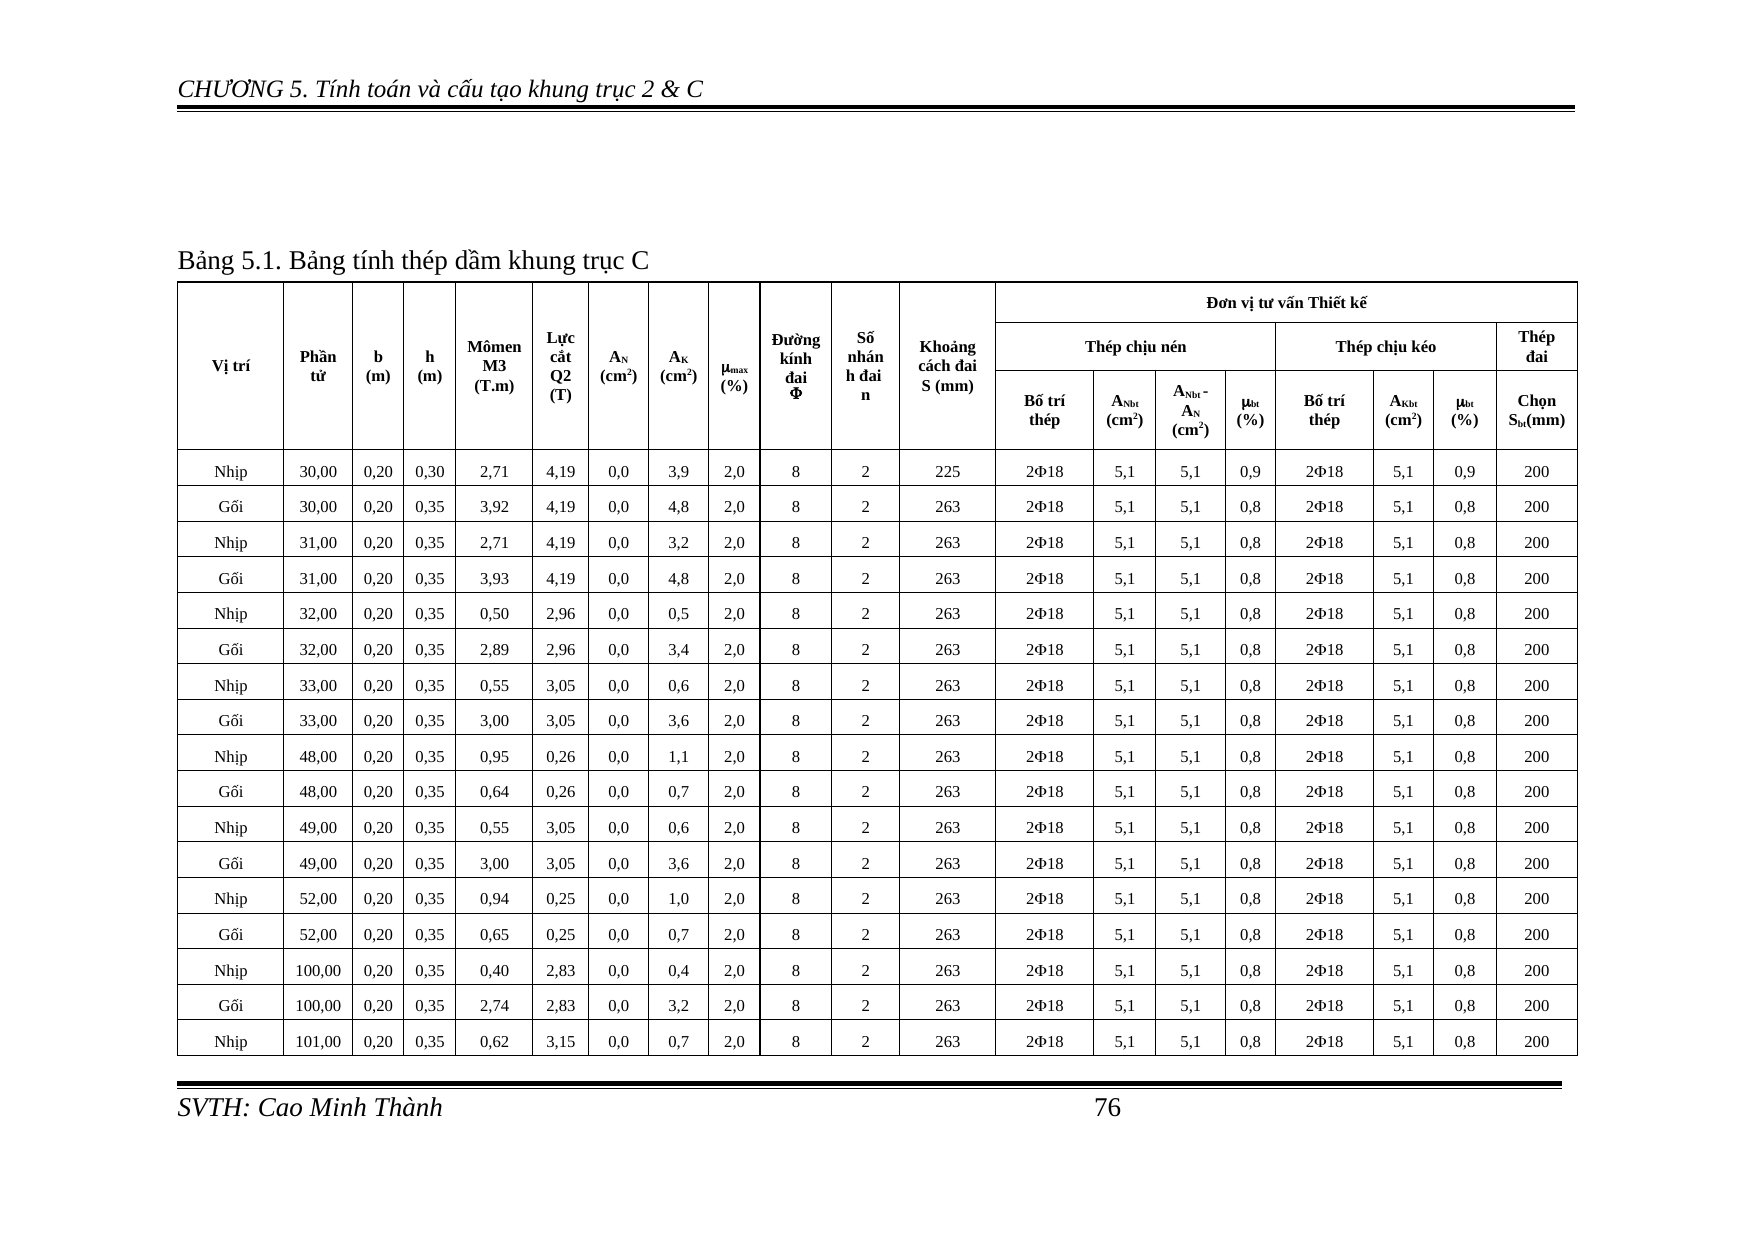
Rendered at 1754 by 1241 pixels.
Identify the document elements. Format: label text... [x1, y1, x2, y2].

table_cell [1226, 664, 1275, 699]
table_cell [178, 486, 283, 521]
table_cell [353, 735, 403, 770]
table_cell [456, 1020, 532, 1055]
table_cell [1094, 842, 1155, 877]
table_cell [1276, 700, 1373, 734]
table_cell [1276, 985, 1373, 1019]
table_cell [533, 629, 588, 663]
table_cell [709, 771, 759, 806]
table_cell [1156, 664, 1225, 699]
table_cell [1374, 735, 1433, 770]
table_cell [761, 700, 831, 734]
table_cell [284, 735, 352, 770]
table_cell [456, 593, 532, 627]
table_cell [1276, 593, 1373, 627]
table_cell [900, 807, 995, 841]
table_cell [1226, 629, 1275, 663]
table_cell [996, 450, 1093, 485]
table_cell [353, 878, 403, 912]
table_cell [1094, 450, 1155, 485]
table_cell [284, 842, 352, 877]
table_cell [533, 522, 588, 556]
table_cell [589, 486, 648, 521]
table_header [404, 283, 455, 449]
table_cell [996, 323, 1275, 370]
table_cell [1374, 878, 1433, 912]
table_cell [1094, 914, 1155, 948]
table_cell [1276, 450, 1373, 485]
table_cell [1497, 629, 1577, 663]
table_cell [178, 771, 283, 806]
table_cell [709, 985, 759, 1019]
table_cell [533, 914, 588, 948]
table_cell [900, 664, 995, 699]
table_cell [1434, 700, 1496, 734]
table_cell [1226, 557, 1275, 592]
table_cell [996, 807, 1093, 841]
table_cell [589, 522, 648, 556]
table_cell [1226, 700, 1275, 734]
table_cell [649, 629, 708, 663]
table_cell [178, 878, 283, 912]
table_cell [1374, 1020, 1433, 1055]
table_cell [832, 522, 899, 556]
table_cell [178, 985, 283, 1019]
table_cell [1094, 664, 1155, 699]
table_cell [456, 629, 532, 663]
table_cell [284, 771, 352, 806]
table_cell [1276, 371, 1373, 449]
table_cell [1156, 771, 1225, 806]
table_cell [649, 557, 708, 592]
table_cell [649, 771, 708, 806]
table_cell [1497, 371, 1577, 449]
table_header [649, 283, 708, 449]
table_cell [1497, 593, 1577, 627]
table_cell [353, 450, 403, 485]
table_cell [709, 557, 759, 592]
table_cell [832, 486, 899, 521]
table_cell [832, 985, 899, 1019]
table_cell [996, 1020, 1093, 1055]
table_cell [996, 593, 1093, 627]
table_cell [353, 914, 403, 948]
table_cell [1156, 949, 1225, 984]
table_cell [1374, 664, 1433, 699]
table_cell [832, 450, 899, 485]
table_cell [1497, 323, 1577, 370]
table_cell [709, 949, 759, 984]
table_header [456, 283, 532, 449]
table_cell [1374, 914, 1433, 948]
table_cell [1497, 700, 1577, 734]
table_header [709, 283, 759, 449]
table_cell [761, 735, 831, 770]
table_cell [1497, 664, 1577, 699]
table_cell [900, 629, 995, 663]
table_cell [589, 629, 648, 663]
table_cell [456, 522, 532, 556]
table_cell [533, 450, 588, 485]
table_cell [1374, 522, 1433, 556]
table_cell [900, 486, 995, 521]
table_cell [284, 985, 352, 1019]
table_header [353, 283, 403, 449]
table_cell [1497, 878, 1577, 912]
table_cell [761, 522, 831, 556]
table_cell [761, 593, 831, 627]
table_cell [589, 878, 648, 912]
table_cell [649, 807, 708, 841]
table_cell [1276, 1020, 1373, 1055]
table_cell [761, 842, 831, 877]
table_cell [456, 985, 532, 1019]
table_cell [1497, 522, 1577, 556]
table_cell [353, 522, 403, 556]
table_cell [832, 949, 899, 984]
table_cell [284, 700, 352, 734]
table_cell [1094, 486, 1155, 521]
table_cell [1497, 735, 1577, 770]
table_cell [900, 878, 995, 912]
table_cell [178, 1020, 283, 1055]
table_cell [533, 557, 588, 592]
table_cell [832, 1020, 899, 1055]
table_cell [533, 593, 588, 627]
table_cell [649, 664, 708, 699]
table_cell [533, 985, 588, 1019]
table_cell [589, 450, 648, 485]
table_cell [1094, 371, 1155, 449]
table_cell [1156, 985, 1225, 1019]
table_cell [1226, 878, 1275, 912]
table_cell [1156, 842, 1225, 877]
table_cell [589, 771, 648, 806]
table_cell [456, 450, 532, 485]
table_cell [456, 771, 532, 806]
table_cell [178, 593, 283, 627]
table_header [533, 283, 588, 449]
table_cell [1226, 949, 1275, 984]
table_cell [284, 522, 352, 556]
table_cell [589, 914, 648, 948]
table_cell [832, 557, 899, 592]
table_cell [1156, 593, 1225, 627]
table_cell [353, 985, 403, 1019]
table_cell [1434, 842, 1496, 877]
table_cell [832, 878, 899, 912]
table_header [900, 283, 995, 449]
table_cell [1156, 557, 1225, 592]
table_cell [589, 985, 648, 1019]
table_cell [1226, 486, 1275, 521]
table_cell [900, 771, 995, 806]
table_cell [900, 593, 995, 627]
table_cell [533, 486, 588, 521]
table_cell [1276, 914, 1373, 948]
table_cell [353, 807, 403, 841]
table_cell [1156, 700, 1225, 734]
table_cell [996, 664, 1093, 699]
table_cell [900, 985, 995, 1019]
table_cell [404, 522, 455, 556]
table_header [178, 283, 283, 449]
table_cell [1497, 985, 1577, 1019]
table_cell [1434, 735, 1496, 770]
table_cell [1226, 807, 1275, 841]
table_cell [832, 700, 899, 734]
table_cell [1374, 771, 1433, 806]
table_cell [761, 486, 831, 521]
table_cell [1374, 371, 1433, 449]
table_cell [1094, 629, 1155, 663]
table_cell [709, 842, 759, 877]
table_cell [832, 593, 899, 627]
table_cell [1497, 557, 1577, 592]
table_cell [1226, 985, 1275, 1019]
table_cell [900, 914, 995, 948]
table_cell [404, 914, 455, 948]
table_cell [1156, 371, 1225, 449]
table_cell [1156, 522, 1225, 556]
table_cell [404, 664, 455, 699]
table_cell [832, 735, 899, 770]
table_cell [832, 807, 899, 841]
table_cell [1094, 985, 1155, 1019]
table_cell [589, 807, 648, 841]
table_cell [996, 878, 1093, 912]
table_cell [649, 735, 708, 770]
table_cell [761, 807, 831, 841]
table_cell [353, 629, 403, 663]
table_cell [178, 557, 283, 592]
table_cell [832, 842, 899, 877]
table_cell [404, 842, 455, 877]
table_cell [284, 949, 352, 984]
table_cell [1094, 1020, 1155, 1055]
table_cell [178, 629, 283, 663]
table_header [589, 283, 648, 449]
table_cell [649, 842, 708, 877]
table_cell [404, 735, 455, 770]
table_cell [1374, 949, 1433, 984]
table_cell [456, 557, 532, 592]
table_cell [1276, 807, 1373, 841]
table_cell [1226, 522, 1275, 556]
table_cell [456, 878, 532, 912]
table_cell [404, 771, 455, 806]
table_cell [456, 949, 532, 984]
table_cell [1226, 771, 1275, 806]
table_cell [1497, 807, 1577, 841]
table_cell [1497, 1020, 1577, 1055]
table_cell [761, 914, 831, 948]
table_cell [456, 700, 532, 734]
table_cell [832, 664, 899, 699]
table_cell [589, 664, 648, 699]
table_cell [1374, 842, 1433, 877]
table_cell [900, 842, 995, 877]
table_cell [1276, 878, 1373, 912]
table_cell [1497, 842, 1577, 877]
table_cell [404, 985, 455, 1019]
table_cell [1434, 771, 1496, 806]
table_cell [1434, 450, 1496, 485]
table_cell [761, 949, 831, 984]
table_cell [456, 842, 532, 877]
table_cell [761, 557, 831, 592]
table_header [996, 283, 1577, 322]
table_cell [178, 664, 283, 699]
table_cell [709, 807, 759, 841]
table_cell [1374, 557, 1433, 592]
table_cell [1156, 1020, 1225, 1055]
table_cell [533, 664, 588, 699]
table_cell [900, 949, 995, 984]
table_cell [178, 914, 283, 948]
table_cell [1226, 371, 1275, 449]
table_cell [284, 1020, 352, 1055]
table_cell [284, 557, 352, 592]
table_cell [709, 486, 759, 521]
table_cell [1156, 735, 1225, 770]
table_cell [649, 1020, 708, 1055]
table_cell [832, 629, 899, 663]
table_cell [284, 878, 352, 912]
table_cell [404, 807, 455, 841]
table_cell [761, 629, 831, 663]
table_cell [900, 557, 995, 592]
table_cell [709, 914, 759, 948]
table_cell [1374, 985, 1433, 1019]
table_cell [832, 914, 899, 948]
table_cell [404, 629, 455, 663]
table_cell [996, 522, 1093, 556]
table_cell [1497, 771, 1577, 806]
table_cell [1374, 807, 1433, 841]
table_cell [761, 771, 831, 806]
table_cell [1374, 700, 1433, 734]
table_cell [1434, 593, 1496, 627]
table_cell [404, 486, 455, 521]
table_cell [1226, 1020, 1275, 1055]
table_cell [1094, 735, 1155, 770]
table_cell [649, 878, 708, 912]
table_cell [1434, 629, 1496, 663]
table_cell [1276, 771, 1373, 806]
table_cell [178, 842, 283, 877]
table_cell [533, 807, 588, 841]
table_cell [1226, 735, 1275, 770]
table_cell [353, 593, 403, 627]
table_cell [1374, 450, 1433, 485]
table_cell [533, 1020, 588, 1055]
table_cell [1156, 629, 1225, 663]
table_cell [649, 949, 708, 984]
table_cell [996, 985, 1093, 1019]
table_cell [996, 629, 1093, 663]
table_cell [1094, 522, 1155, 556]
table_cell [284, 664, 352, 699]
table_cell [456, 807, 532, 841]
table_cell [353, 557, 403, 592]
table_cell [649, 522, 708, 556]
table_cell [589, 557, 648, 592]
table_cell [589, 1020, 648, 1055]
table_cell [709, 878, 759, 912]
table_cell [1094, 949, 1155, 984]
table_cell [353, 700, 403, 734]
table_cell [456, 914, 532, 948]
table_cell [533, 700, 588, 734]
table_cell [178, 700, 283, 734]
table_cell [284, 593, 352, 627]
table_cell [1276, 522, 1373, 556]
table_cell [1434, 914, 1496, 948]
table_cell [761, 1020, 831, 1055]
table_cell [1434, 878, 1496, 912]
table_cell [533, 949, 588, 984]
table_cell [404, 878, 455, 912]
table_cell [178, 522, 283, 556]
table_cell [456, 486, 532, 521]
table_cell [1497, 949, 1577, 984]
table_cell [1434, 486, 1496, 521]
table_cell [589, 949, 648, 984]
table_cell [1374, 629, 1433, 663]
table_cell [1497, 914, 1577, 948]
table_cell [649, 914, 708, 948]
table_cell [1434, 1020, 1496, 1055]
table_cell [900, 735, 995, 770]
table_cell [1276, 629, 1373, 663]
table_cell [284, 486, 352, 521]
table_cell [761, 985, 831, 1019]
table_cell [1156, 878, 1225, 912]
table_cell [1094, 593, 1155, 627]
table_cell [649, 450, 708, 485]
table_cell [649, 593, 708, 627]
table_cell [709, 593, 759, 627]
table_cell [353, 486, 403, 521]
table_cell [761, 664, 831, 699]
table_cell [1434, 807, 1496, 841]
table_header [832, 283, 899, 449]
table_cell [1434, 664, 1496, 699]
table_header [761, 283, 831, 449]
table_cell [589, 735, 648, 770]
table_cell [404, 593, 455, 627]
text Bảng tính thép dầm khung trục C [177, 244, 1577, 275]
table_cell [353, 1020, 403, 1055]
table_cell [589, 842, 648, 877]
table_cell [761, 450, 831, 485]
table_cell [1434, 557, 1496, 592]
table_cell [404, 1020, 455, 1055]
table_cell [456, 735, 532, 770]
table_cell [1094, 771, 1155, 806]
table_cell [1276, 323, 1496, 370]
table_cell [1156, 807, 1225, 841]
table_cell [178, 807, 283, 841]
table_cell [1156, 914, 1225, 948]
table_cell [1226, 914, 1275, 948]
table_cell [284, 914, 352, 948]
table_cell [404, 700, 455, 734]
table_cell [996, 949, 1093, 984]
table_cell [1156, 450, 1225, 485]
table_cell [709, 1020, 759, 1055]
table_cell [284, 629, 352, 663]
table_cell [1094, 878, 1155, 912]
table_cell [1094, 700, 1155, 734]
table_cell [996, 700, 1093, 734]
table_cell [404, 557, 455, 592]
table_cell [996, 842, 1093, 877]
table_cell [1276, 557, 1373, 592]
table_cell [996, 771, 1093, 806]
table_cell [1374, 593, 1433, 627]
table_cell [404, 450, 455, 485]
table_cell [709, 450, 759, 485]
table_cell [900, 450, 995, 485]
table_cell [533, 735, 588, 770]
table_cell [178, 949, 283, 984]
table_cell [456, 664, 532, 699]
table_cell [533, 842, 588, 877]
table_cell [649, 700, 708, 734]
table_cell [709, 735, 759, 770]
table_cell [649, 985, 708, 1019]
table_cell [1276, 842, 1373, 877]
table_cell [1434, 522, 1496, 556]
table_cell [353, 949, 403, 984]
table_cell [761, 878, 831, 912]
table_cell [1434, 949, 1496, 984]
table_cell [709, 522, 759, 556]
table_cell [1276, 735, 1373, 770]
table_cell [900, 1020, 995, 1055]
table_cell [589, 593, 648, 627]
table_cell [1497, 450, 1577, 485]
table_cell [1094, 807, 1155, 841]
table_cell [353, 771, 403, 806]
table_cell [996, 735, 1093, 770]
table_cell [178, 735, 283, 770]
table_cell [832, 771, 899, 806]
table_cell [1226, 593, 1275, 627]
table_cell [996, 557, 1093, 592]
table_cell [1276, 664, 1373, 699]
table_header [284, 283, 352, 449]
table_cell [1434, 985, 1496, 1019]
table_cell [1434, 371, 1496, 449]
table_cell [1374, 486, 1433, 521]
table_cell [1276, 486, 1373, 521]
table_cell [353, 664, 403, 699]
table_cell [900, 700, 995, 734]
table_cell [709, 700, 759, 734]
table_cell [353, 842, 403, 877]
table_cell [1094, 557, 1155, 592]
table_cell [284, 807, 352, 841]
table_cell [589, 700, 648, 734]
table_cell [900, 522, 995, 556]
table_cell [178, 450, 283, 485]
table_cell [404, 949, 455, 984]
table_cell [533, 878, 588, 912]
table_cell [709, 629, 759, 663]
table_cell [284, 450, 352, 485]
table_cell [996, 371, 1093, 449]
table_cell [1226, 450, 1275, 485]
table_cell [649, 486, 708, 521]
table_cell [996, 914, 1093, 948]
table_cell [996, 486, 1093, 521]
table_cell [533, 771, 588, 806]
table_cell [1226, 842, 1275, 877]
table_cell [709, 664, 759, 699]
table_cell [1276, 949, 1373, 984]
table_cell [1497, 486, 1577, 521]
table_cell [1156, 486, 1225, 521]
